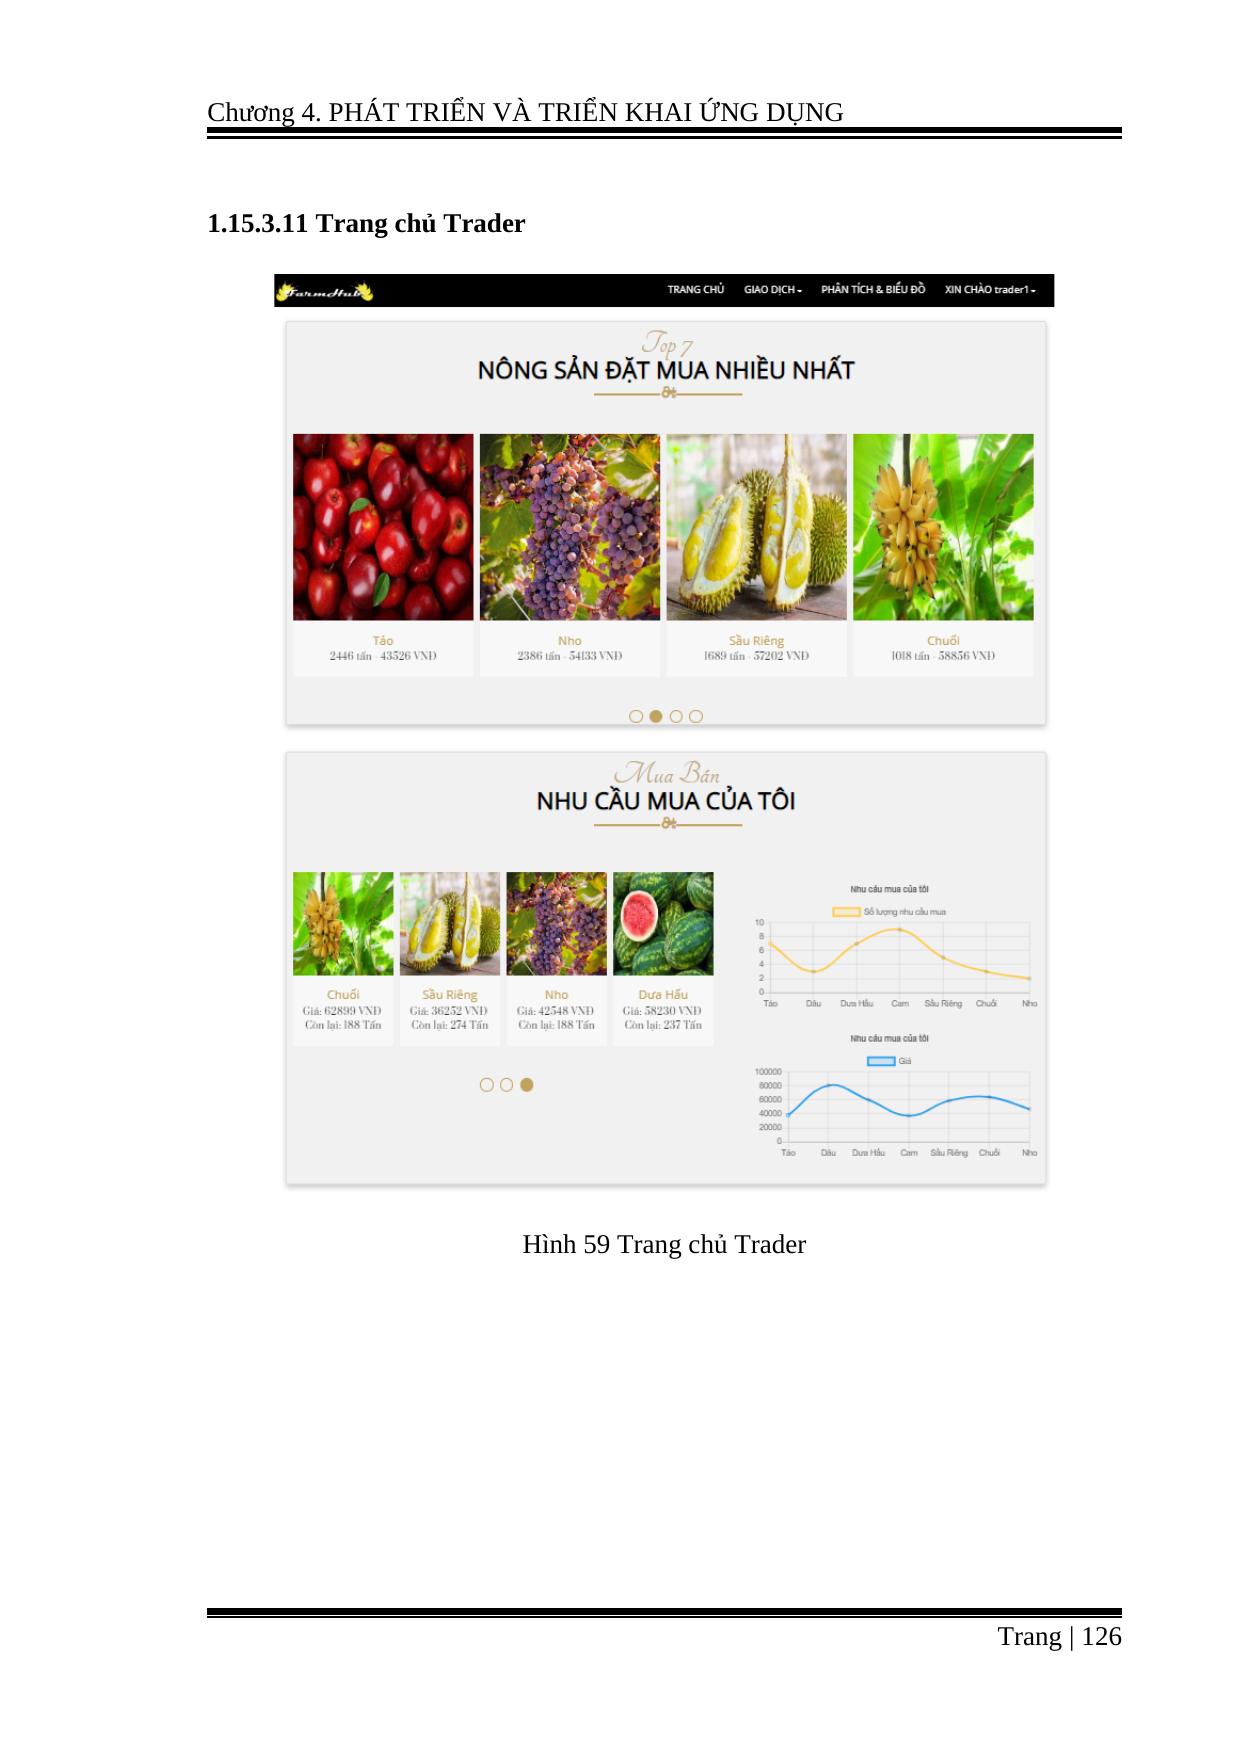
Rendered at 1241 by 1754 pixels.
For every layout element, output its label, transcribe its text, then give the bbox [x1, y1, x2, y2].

picture [274, 274, 1055, 1192]
subtitle Trang chủ Trader [207, 207, 1122, 238]
